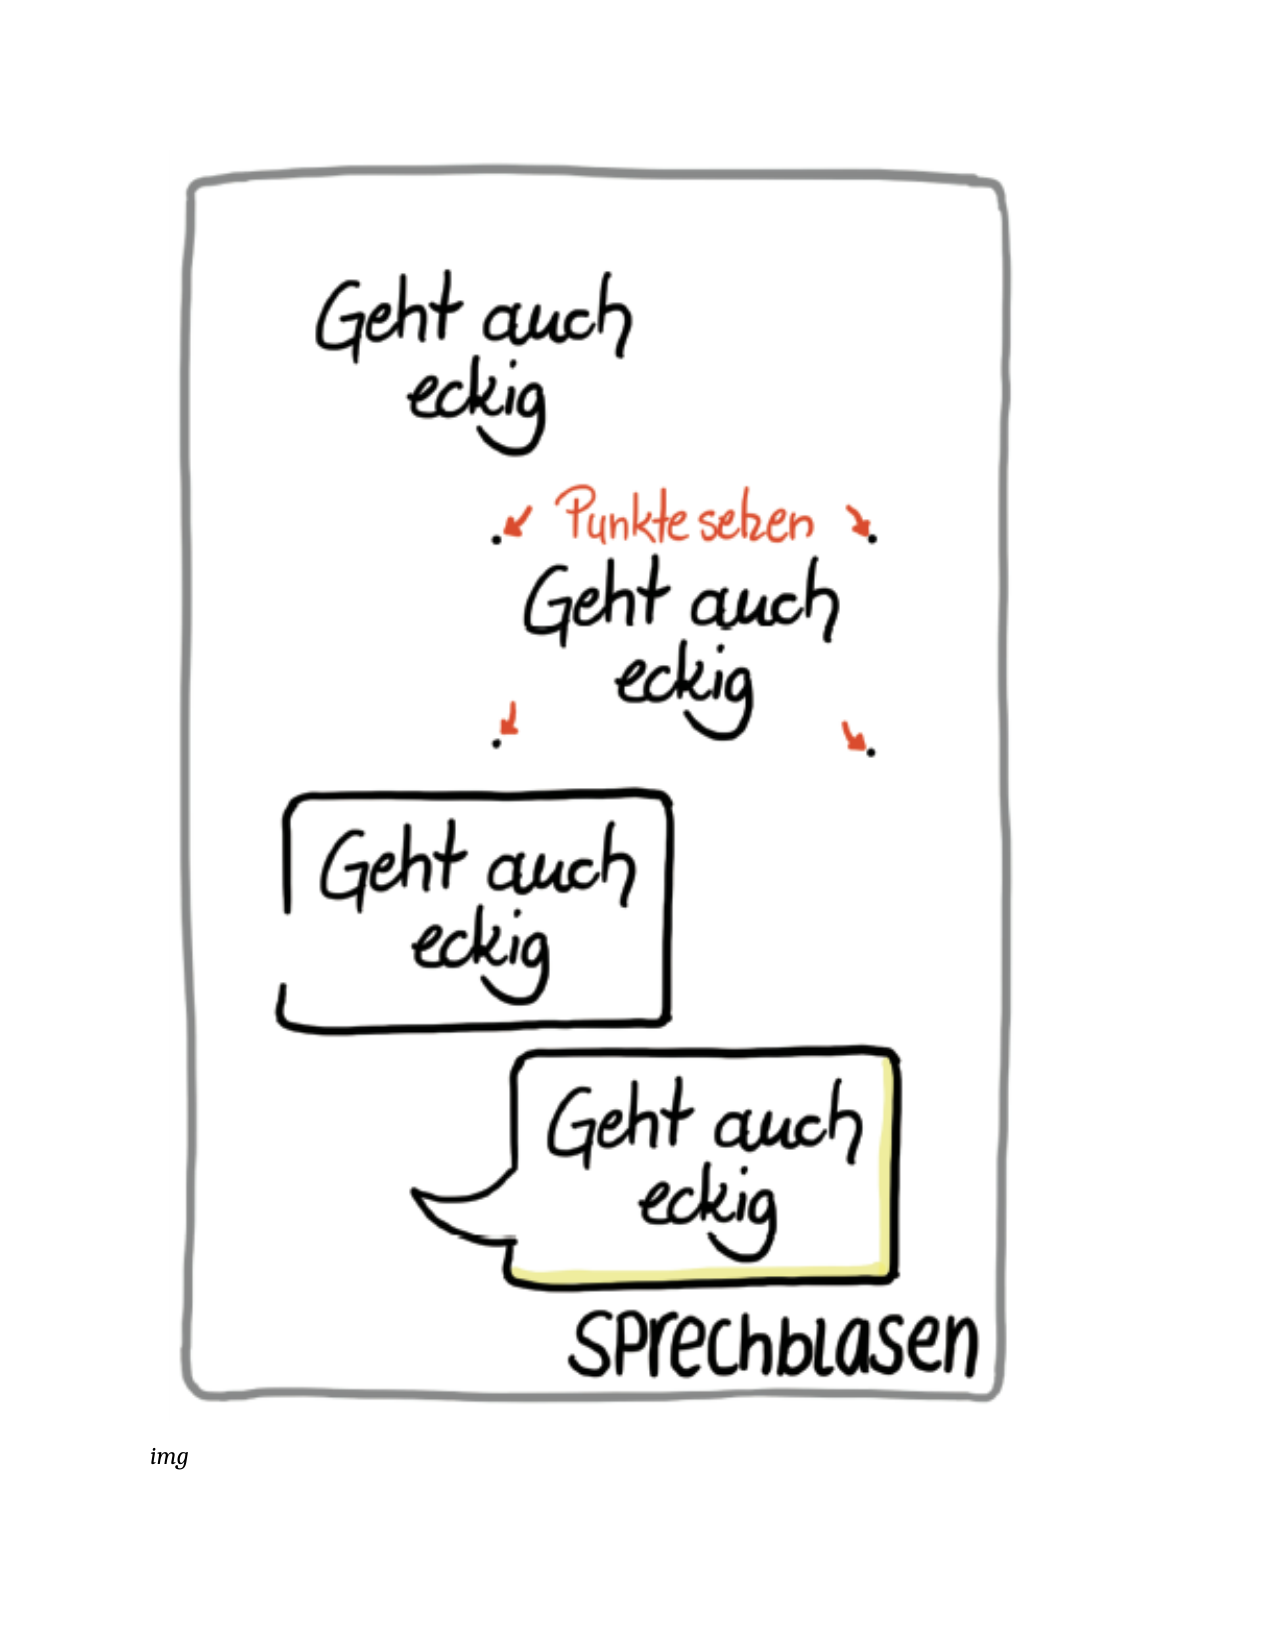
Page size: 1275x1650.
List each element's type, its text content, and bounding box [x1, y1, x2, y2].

text img [150, 1442, 1125, 1470]
picture [168, 150, 1032, 1421]
